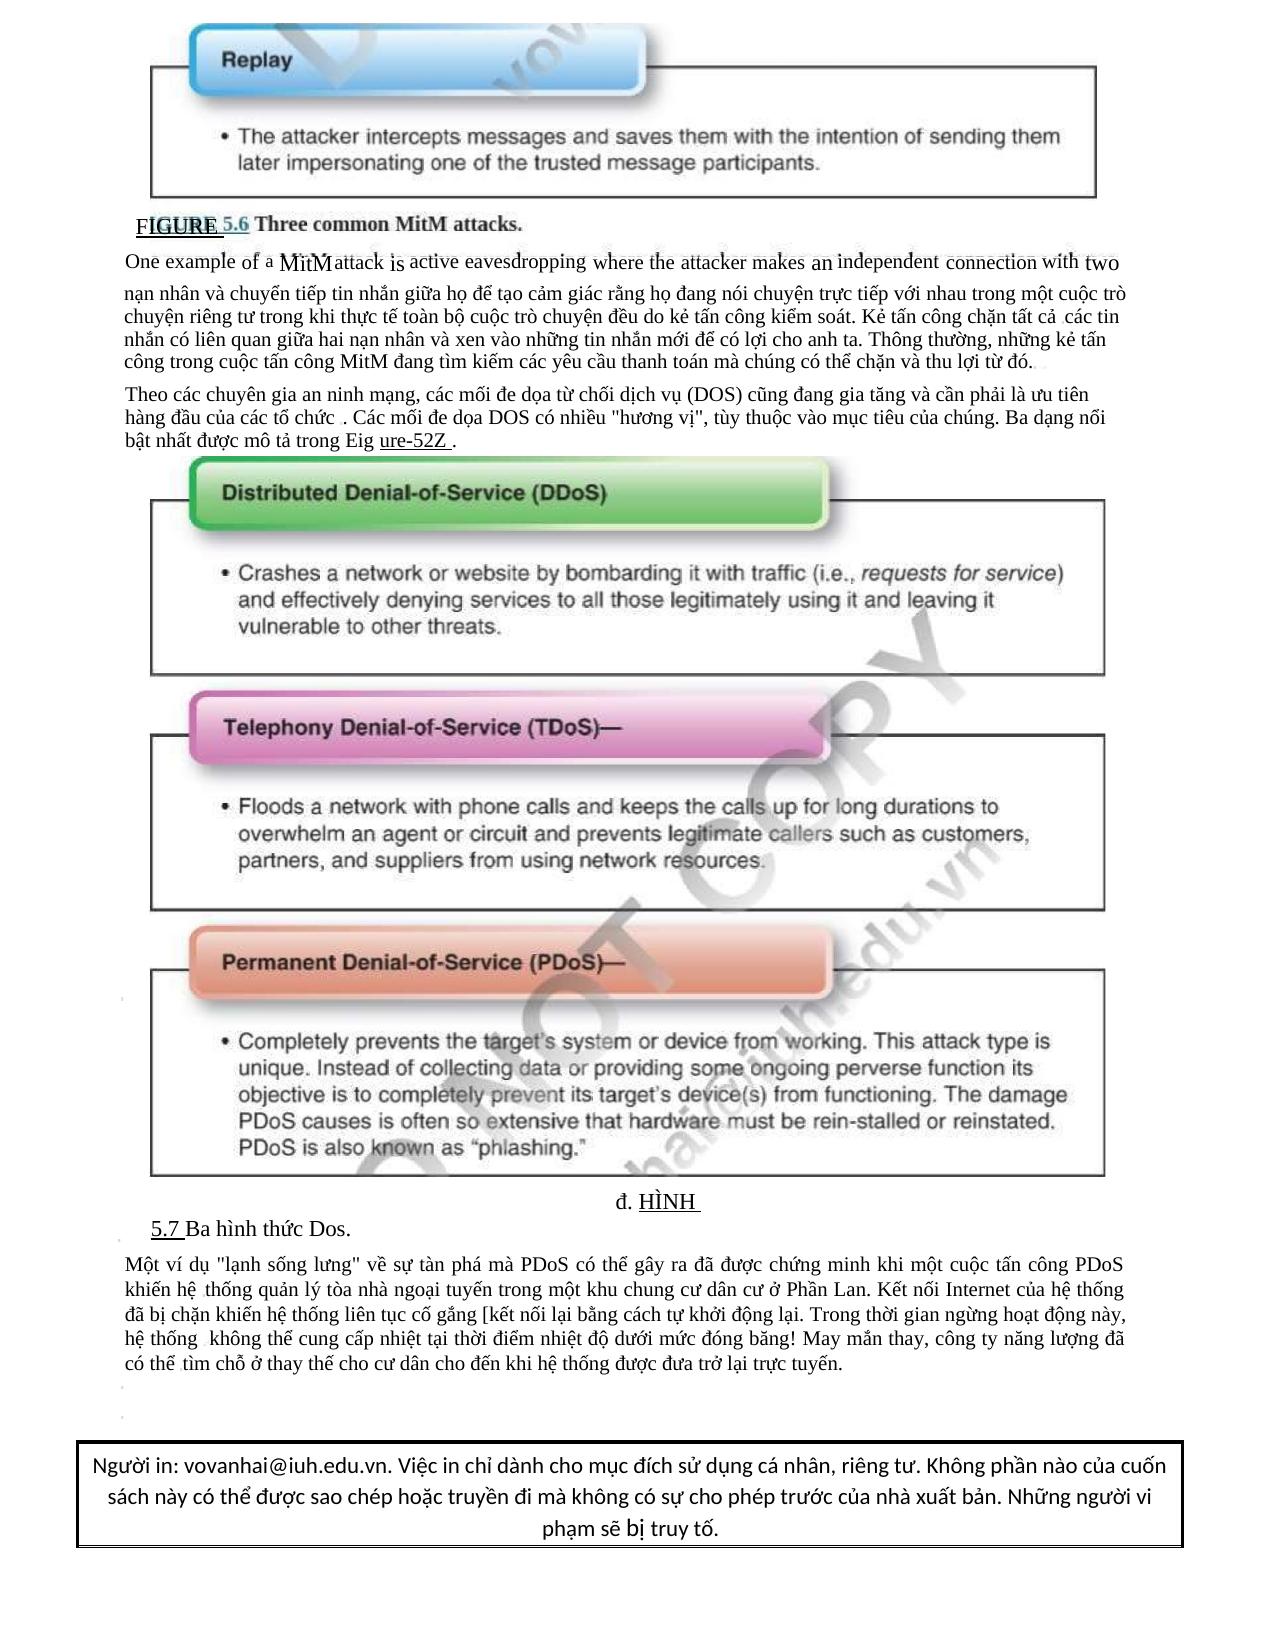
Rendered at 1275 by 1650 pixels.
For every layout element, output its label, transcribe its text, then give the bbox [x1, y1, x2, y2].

picture [148, 456, 1106, 1177]
text nạn nhân và chuyển tiếp tin nhắn giữa họ để tạo cảm giác rằng họ đang nói chuyện trực tiếp với nhau trong một cuộc trò chuyện riêng tư trong khi thực tế toàn bộ cuộc trò chuyện đều do kẻ tấn công kiểm soát. Kẻ tấn công chặn tất cả các tin nhắn có liên quan giữa hai nạn nhân và xen vào những tin nhắn mới để có lợi cho anh ta. Thông thường, những kẻ tấn công trong cuộc tấn công MitM đang tìm kiếm các yêu cầu thanh toán mà chúng có thể chặn và thu lợi từ đó. [124, 283, 1131, 373]
text Theo các chuyên gia an ninh mạng, các mối đe dọa từ chối dịch vụ (DOS) cũng đang gia tăng và cần phải là ưu tiên hàng đầu của các tổ chức . Các mối đe dọa DOS có nhiều "hương vị", tùy thuộc vào mục tiêu của chúng. Ba dạng nổi bật nhất được mô tả trong Eig ure-52Z . [125, 384, 1127, 452]
text Một ví dụ "lạnh sống lưng" về sự tàn phá mà PDoS có thể gây ra đã được chứng minh khi một cuộc tấn công PDoS khiến hệ thống quản lý tòa nhà ngoại tuyến trong một khu chung cư dân cư ở Phần Lan. Kết nối Internet của hệ thống đã bị chặn khiến hệ thống liên tục cố gắng [kết nối lại bằng cách tự khởi động lại. Trong thời gian ngừng hoạt động này, hệ thống không thể cung cấp nhiệt tại thời điểm nhiệt độ dưới mức đóng băng! May mắn thay, công ty năng lượng đã có thể tìm chỗ ở thay thế cho cư dân cho đến khi hệ thống được đưa trở lại trực tuyến. [124, 1252, 1127, 1375]
text đ. HÌNH 5.7 Ba hình thức Dos. [135, 1188, 717, 1242]
picture [150, 23, 1118, 257]
